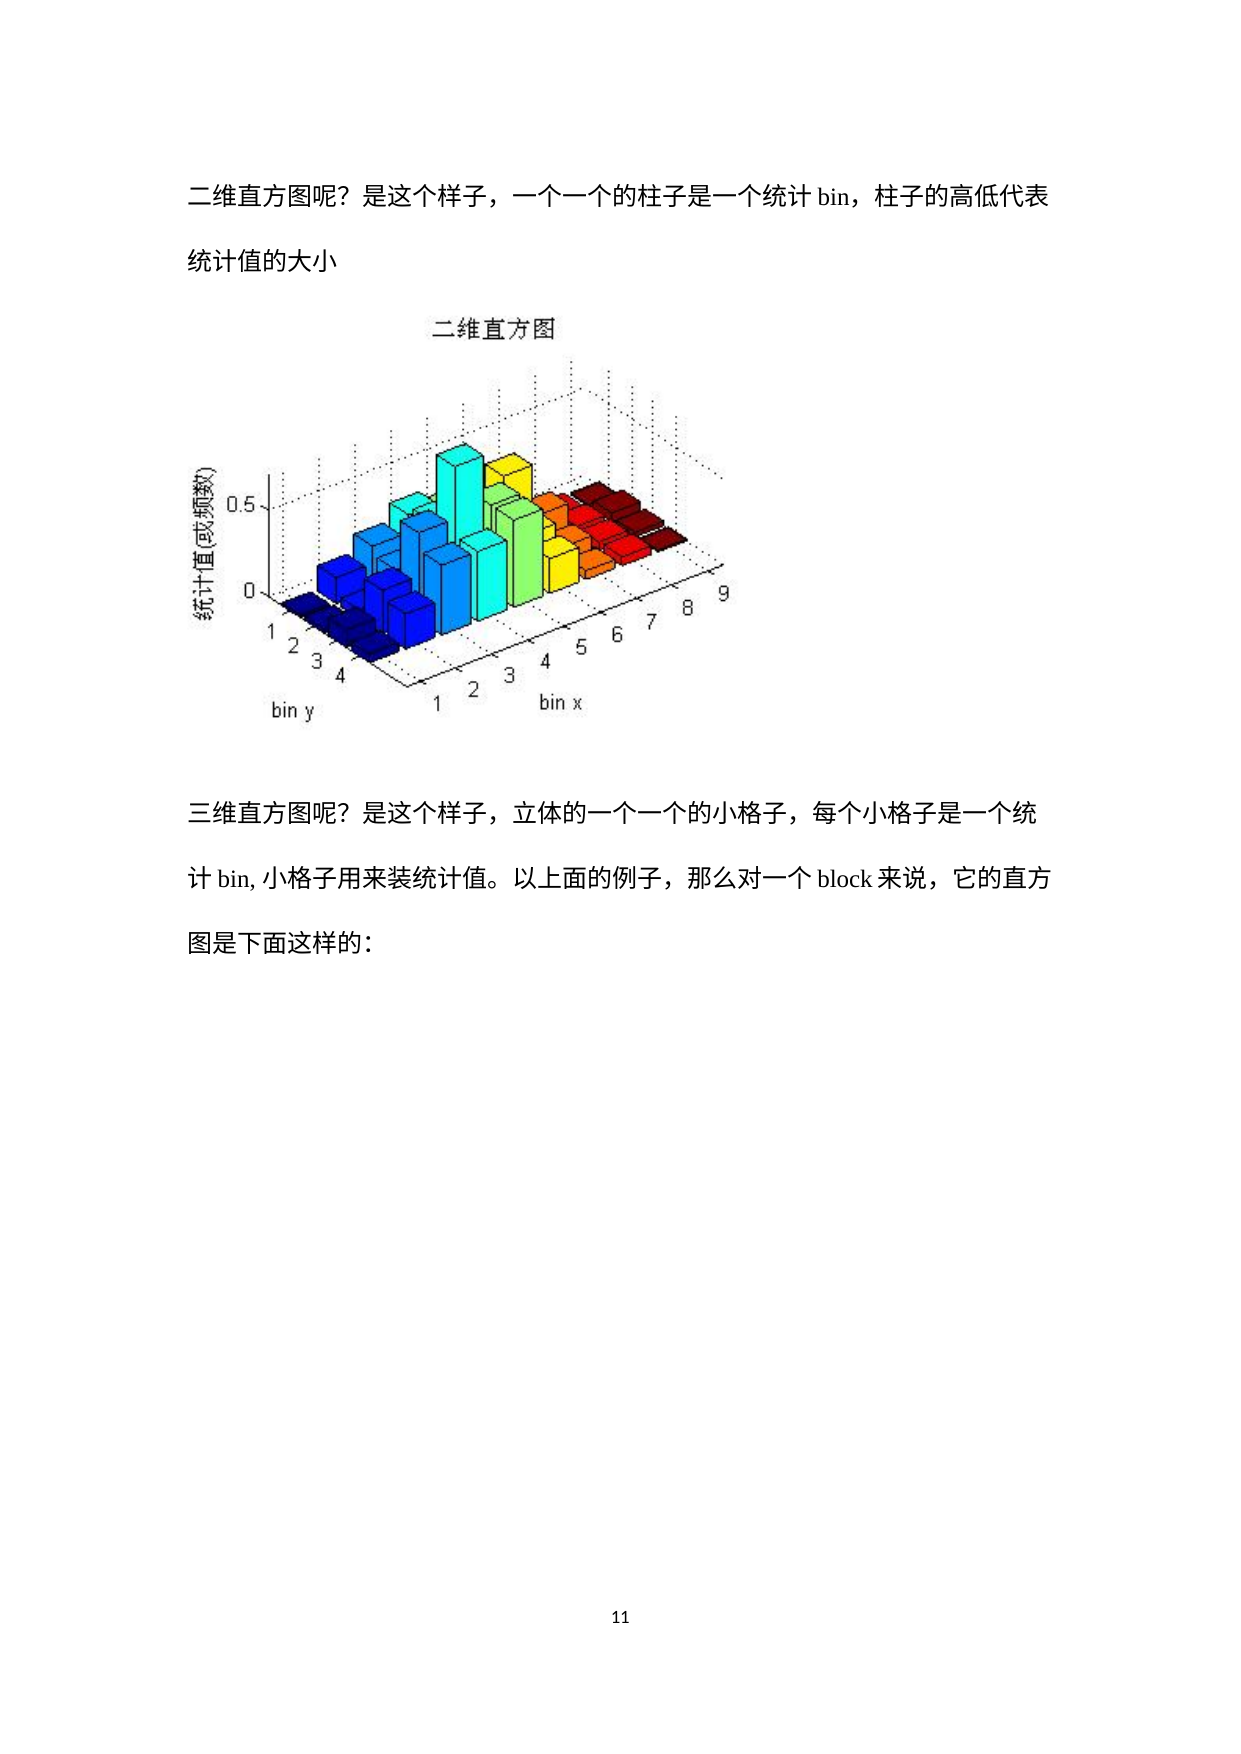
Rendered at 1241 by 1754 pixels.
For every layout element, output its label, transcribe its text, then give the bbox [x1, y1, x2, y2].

text 二维直方图呢？是这个样子，一个一个的柱子是一个统计bin，柱子的高低代表统计值的大小 [187, 162, 1053, 292]
picture [187, 292, 757, 749]
